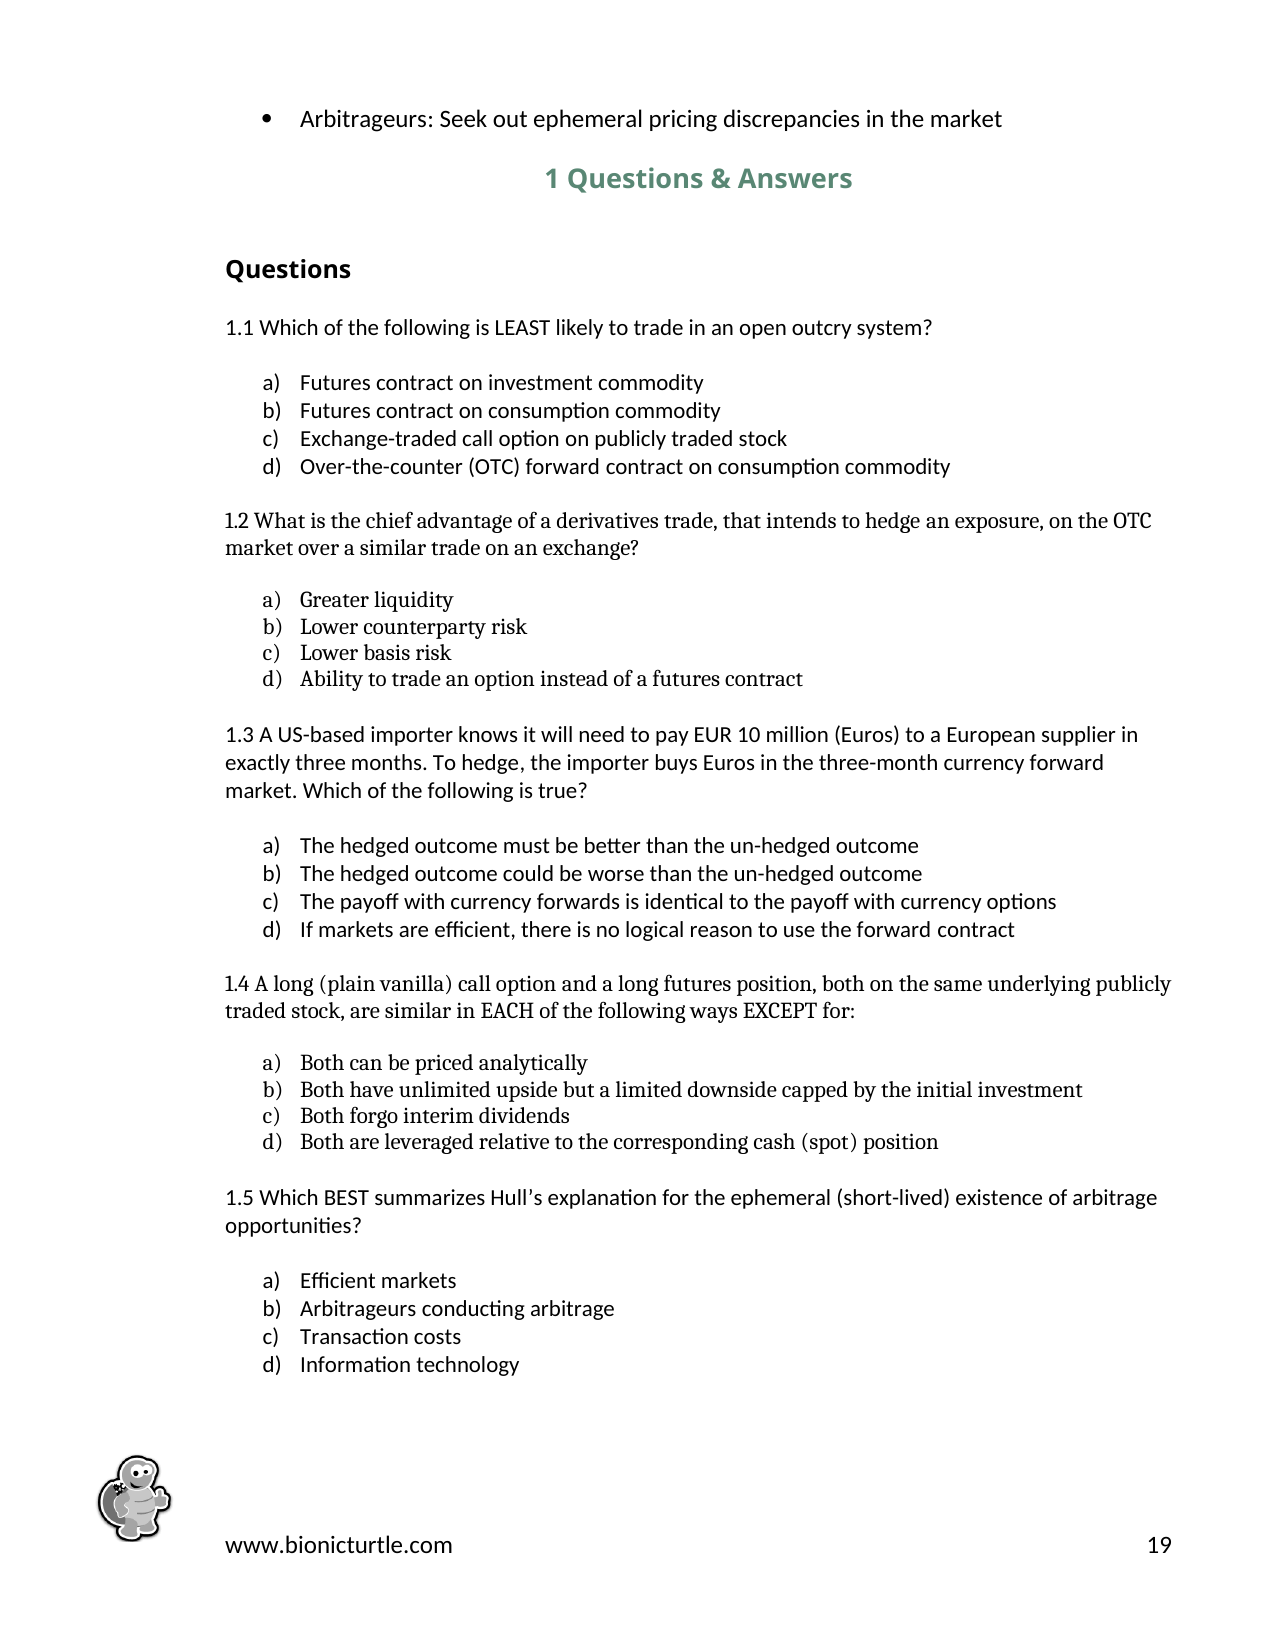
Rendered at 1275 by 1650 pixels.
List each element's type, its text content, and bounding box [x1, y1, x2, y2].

list Greater liquidity [262, 587, 1172, 613]
list Lower counterparty risk [262, 613, 1172, 640]
list Arbitrageurs conducting arbitrage [262, 1294, 1172, 1322]
text 1.3 A US-based importer knows it will need to pay EUR 10 million (Euros) to a European supplier in exactly three months. To hedge, the importer buys Euros in the three-month currency forward market. Which of the following is true? [225, 721, 1172, 831]
list The hedged outcome must be better than the un-hedged outcome [262, 831, 1172, 859]
list If markets are efficient, there is no logical reason to use the forward contract [262, 915, 1172, 943]
list The hedged outcome could be worse than the un-hedged outcome [262, 859, 1172, 887]
list Exchange-traded call option on publicly traded stock [262, 424, 1172, 452]
list The payoff with currency forwards is identical to the payoff with currency options [262, 887, 1172, 915]
list Efficient markets [262, 1266, 1172, 1294]
text 1.4 A long (plain vanilla) call option and a long futures position, both on the same underlying publicly traded stock, are similar in EACH of the following ways EXCEPT for: [225, 943, 1172, 1050]
list Transaction costs [262, 1322, 1172, 1350]
text 1.2 What is the chief advantage of a derivatives trade, that intends to hedge an exposure, on the OTC market over a similar trade on an exchange? [225, 480, 1172, 587]
list Over-the-counter (OTC) forward contract on consumption commodity [262, 452, 1172, 480]
text 1.5 Which BEST summarizes Hull’s explanation for the ephemeral (short-lived) existence of arbitrage opportunities? [225, 1183, 1172, 1266]
list Futures contract on consumption commodity [262, 396, 1172, 424]
subtitle 1 Questions & Answers [225, 159, 1172, 196]
list Information technology [262, 1350, 1172, 1378]
list Both are leveraged relative to the corresponding cash (spot) position [262, 1129, 1172, 1156]
list Futures contract on investment commodity [262, 368, 1172, 396]
text 1.1 Which of the following is LEAST likely to trade in an open outcry system? [225, 286, 1172, 368]
list Both forgo interim dividends [262, 1103, 1172, 1129]
list Both can be priced analytically [262, 1050, 1172, 1076]
list Both have unlimited upside but a limited downside capped by the initial investment [262, 1076, 1172, 1103]
list Ability to trade an option instead of a futures contract [262, 666, 1172, 692]
subtitle Questions [225, 251, 1172, 286]
list Lower basis risk [262, 640, 1172, 666]
